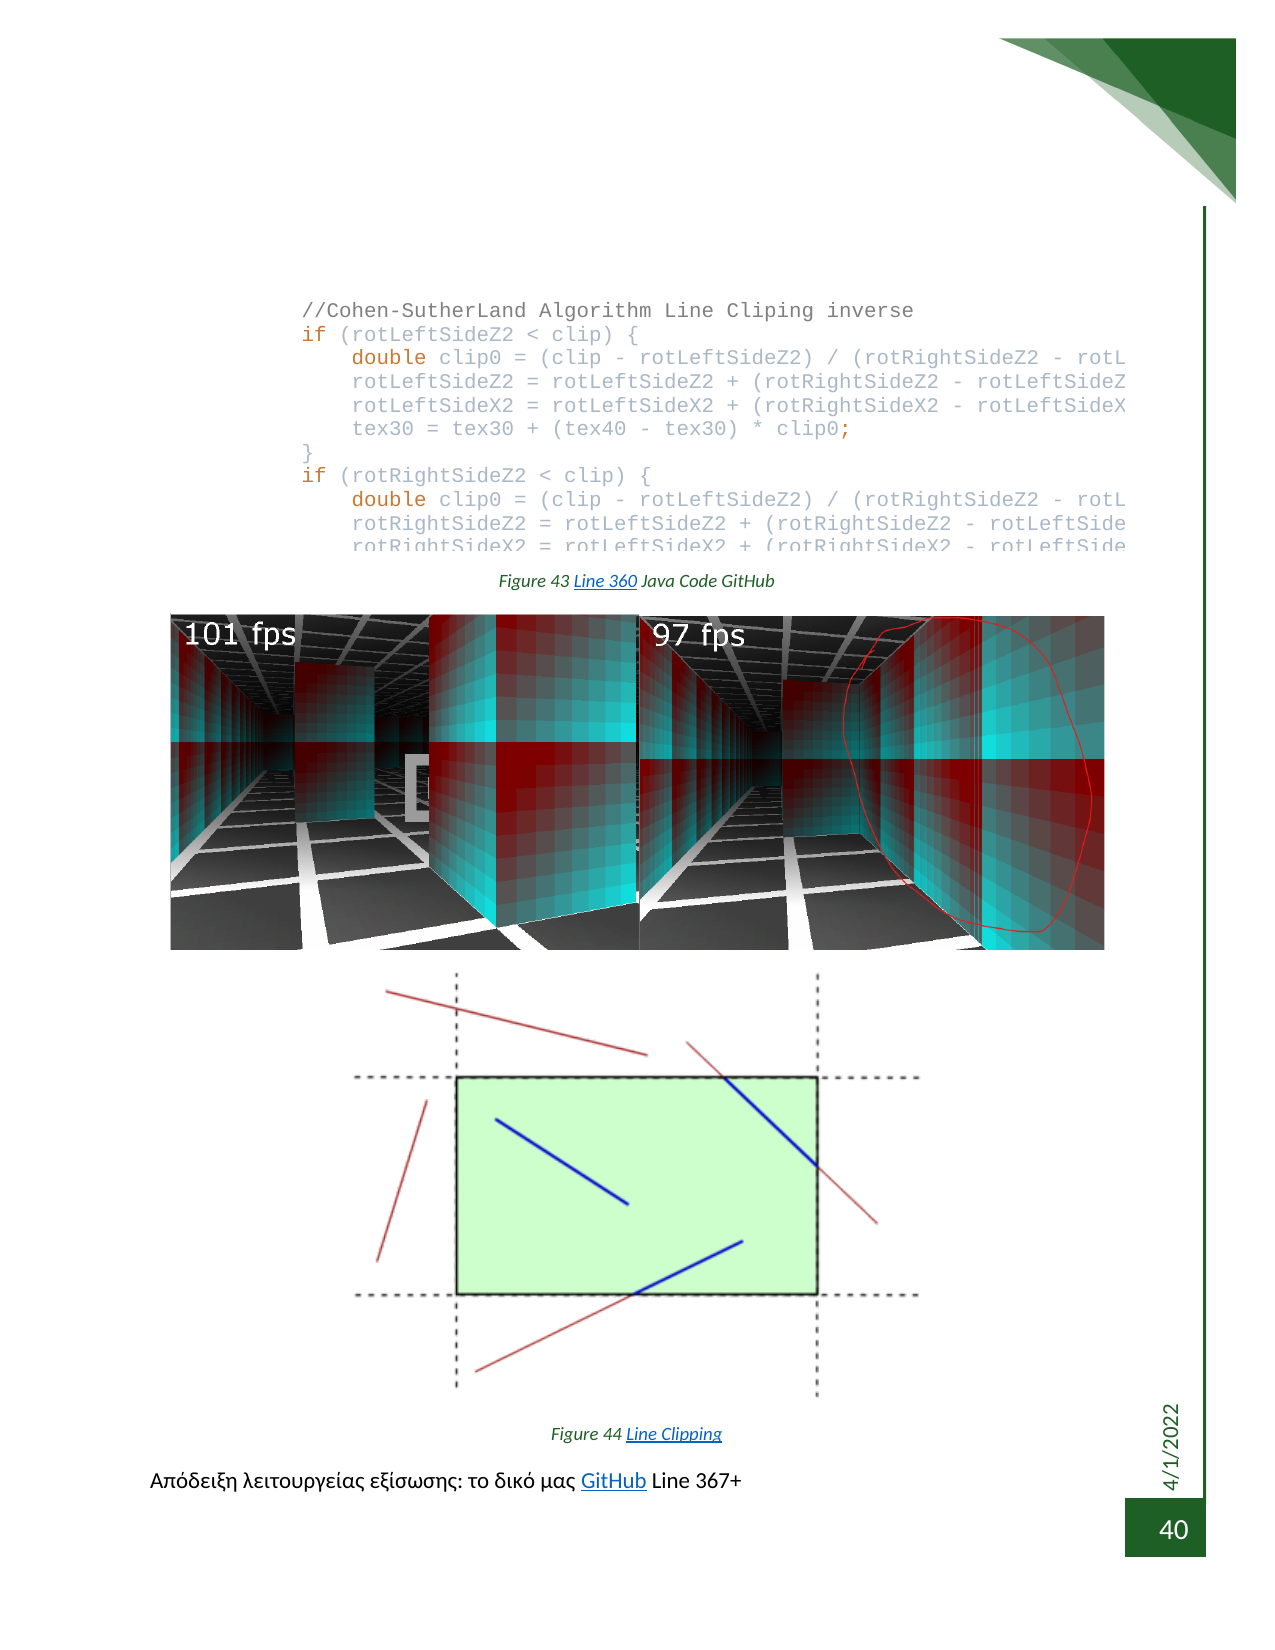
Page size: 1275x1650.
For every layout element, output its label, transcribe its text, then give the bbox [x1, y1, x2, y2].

picture [170, 613, 1105, 950]
picture [348, 968, 927, 1404]
text Figure 44 Line 360 Java Code GitHub [150, 570, 1125, 593]
text Figure 45 Line Clipping [150, 1422, 1125, 1445]
text Απόδειξη λειτουργείας εξίσωσης: το δικό μας GitHub Line 367+ [150, 1466, 1125, 1494]
picture [997, 38, 1236, 204]
